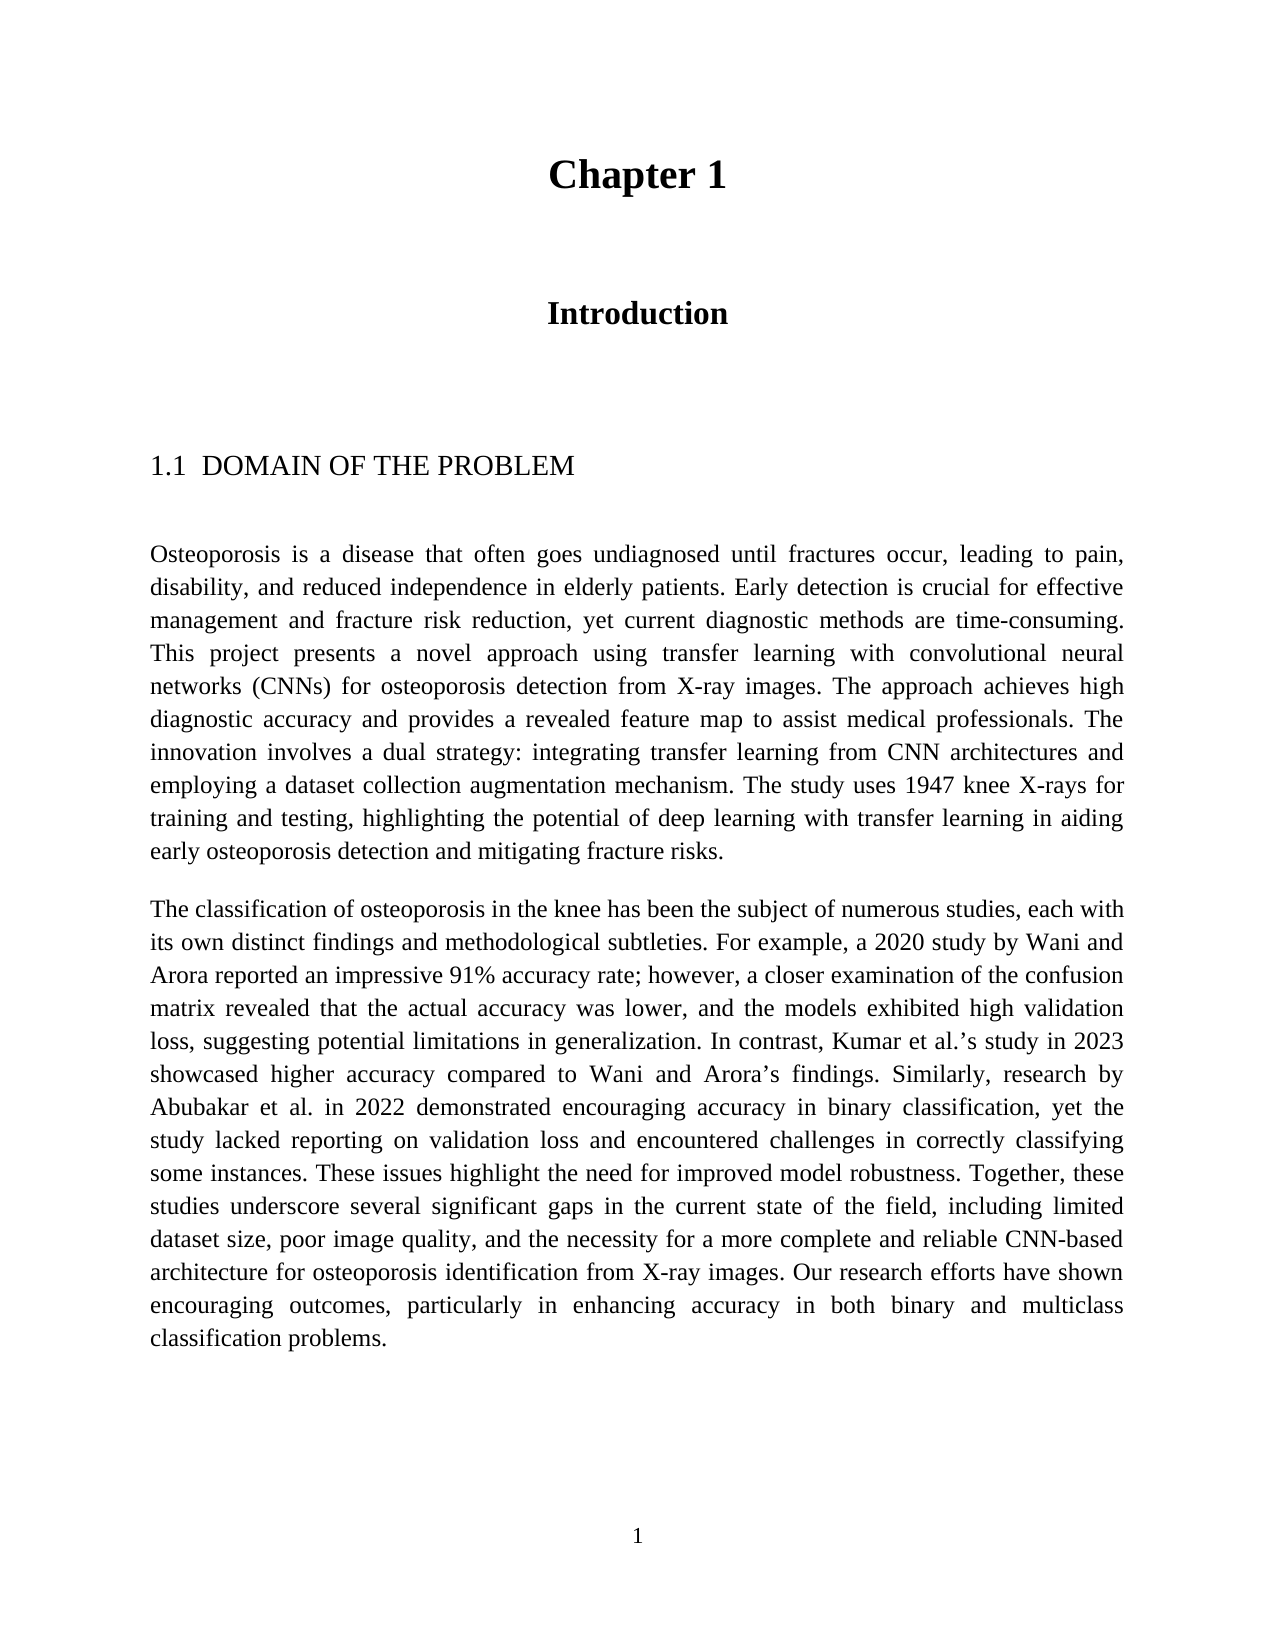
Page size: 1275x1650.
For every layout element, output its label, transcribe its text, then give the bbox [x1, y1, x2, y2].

text Osteoporosis is a disease that often goes undiagnosed until fractures occur, leading to pain, disability, and reduced independence in elderly patients. Early detection is crucial for effective management and fracture risk reduction, yet current diagnostic methods are time-consuming. This project presents a novel approach using transfer learning with convolutional neural networks (CNNs) for osteoporosis detection from X-ray images. The approach achieves high diagnostic accuracy and provides a revealed feature map to assist medical professionals. The innovation involves a dual strategy: integrating transfer learning from CNN architectures and employing a dataset collection augmentation mechanism. The study uses 1947 knee X-rays for training and testing, highlighting the potential of deep learning with transfer learning in aiding early osteoporosis detection and mitigating fracture risks. [150, 539, 1125, 865]
list DOMAIN OF THE PROBLEM [150, 448, 1125, 481]
text The classification of osteoporosis in the knee has been the subject of numerous studies, each with its own distinct findings and methodological subtleties. For example, a 2020 study by Wani and Arora reported an impressive 91% accuracy rate; however, a closer examination of the confusion matrix revealed that the actual accuracy was lower, and the models exhibited high validation loss, suggesting potential limitations in generalization. In contrast, Kumar et al.’s study in 2023 showcased higher accuracy compared to Wani and Arora’s findings. Similarly, research by Abubakar et al. in 2022 demonstrated encouraging accuracy in binary classification, yet the study lacked reporting on validation loss and encountered challenges in correctly classifying some instances. These issues highlight the need for improved model robustness. Together, these studies underscore several significant gaps in the current state of the field, including limited dataset size, poor image quality, and the necessity for a more complete and reliable CNN-based architecture for osteoporosis identification from X-ray images. Our research efforts have shown encouraging outcomes, particularly in enhancing accuracy in both binary and multiclass classification problems. [150, 894, 1125, 1352]
text Introduction [150, 293, 1125, 332]
text Chapter 1 [150, 150, 1125, 198]
